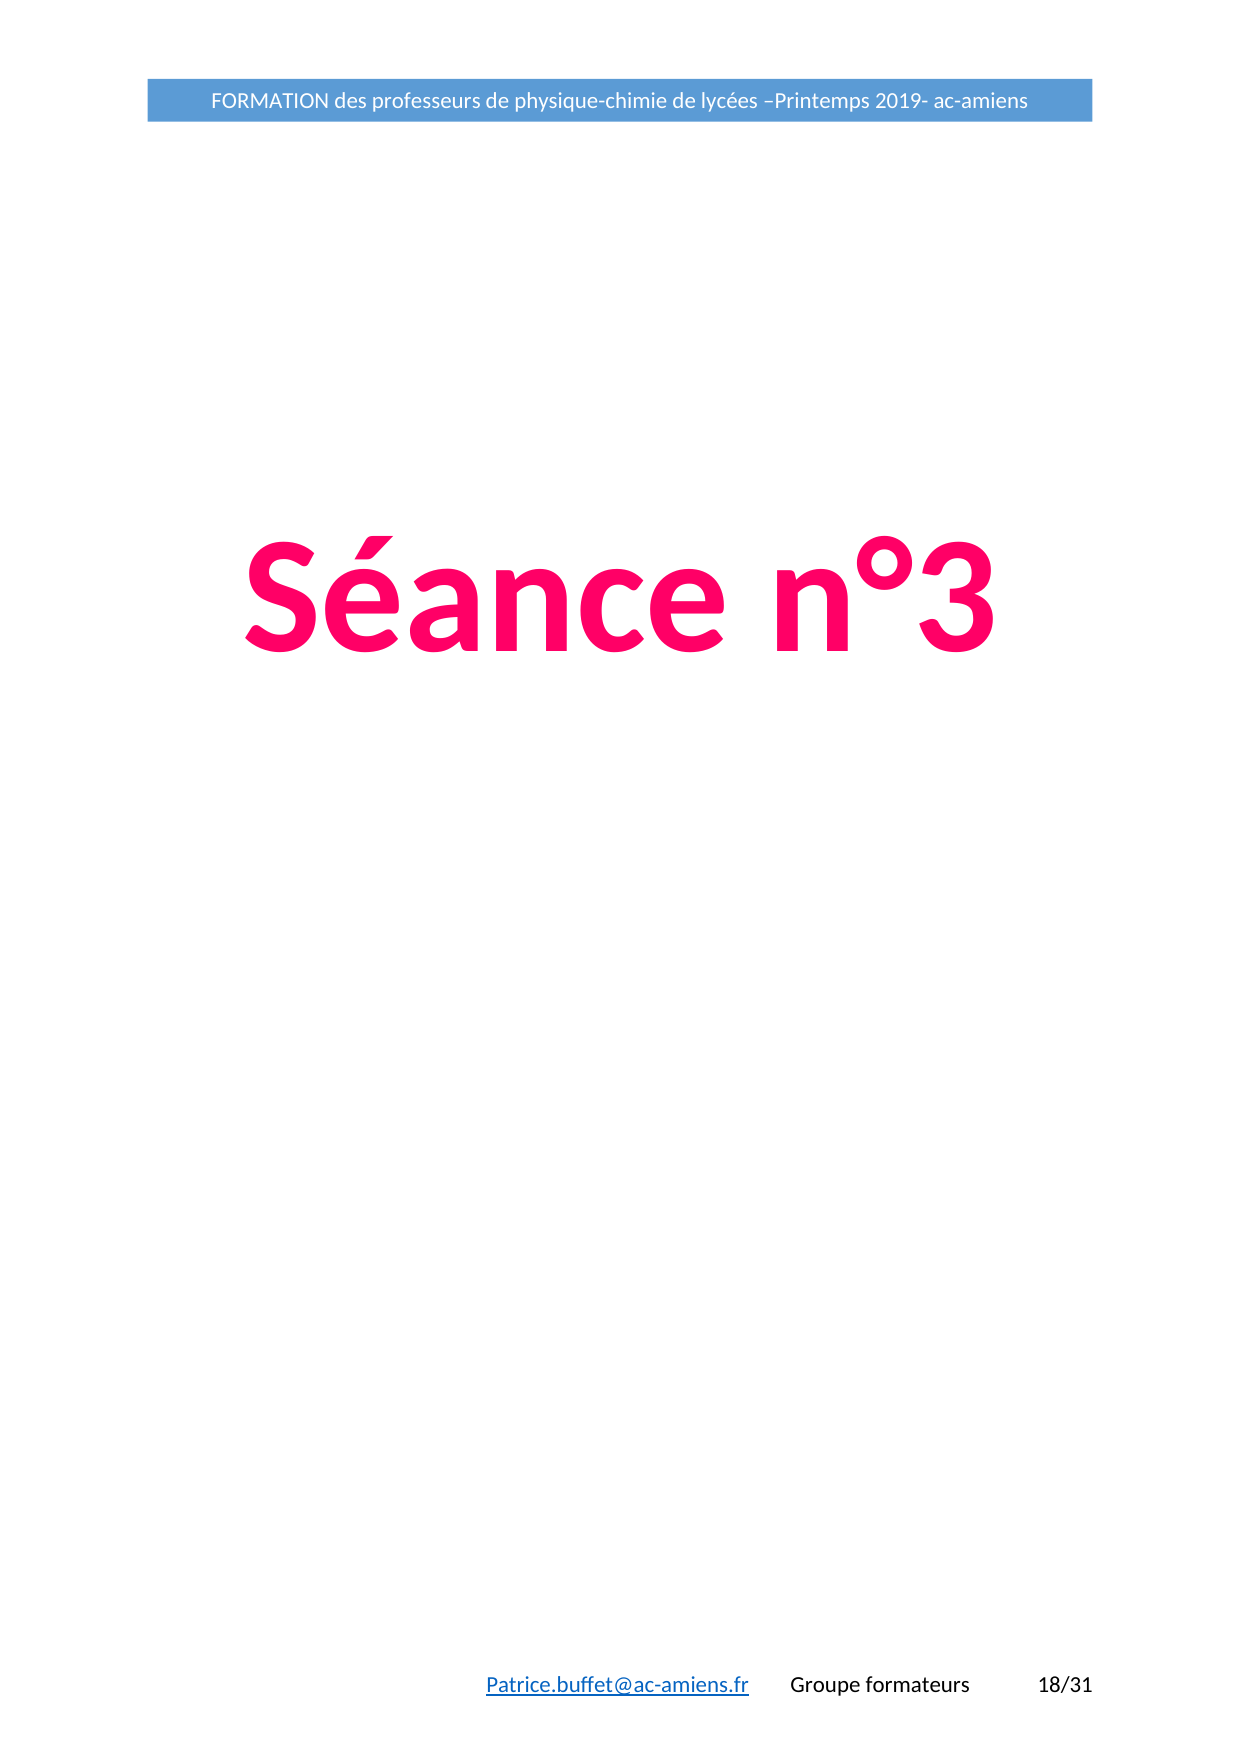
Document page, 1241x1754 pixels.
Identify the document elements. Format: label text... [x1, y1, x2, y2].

text Séance n°3 [148, 490, 1092, 693]
